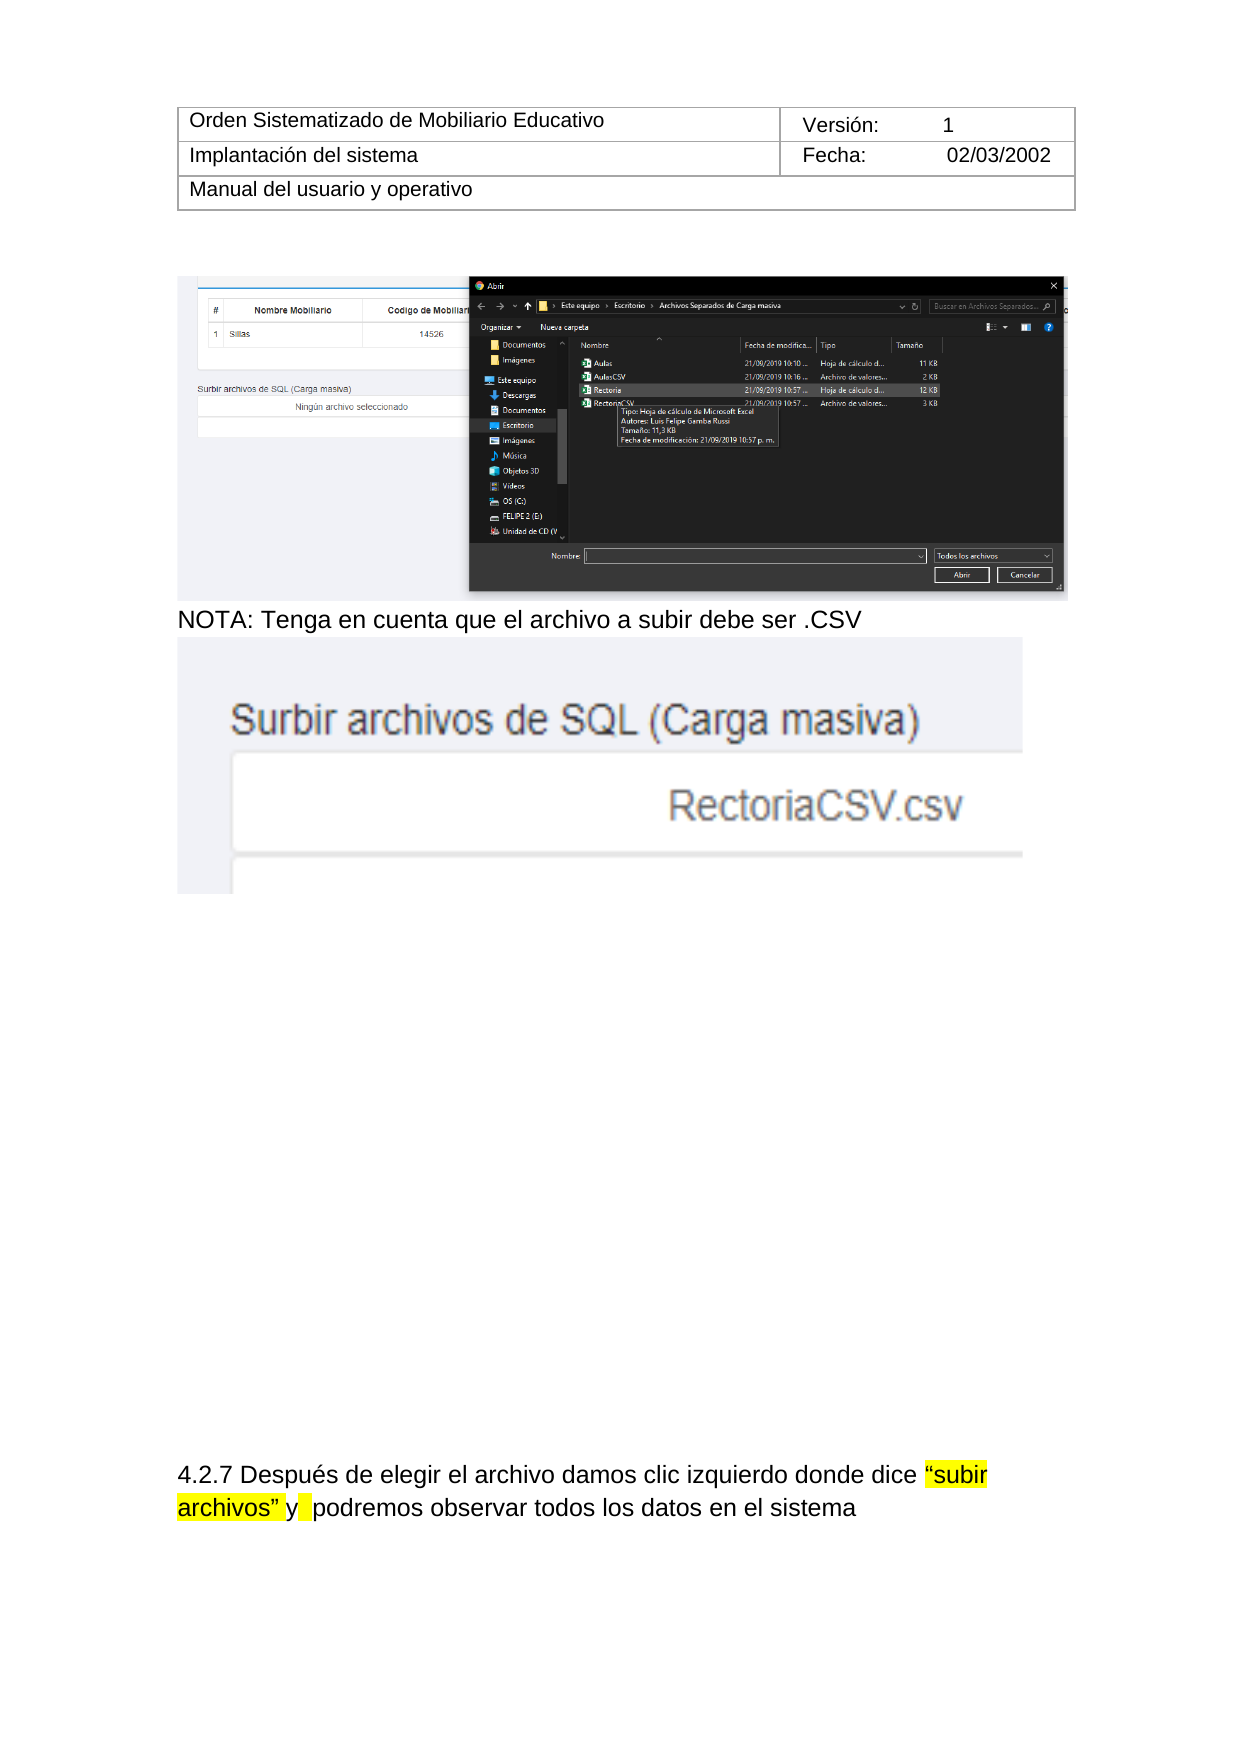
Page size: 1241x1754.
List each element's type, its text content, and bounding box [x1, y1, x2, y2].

text 4.2.7 Después de elegir el archivo damos clic izquierdo donde dice “subir archivos” y podremos observar todos los datos en el sistema [177, 1459, 1063, 1521]
text NOTA: Tenga en cuenta que el archivo a subir debe ser .CSV [177, 605, 1063, 633]
picture [177, 637, 1023, 894]
picture [177, 276, 1068, 601]
